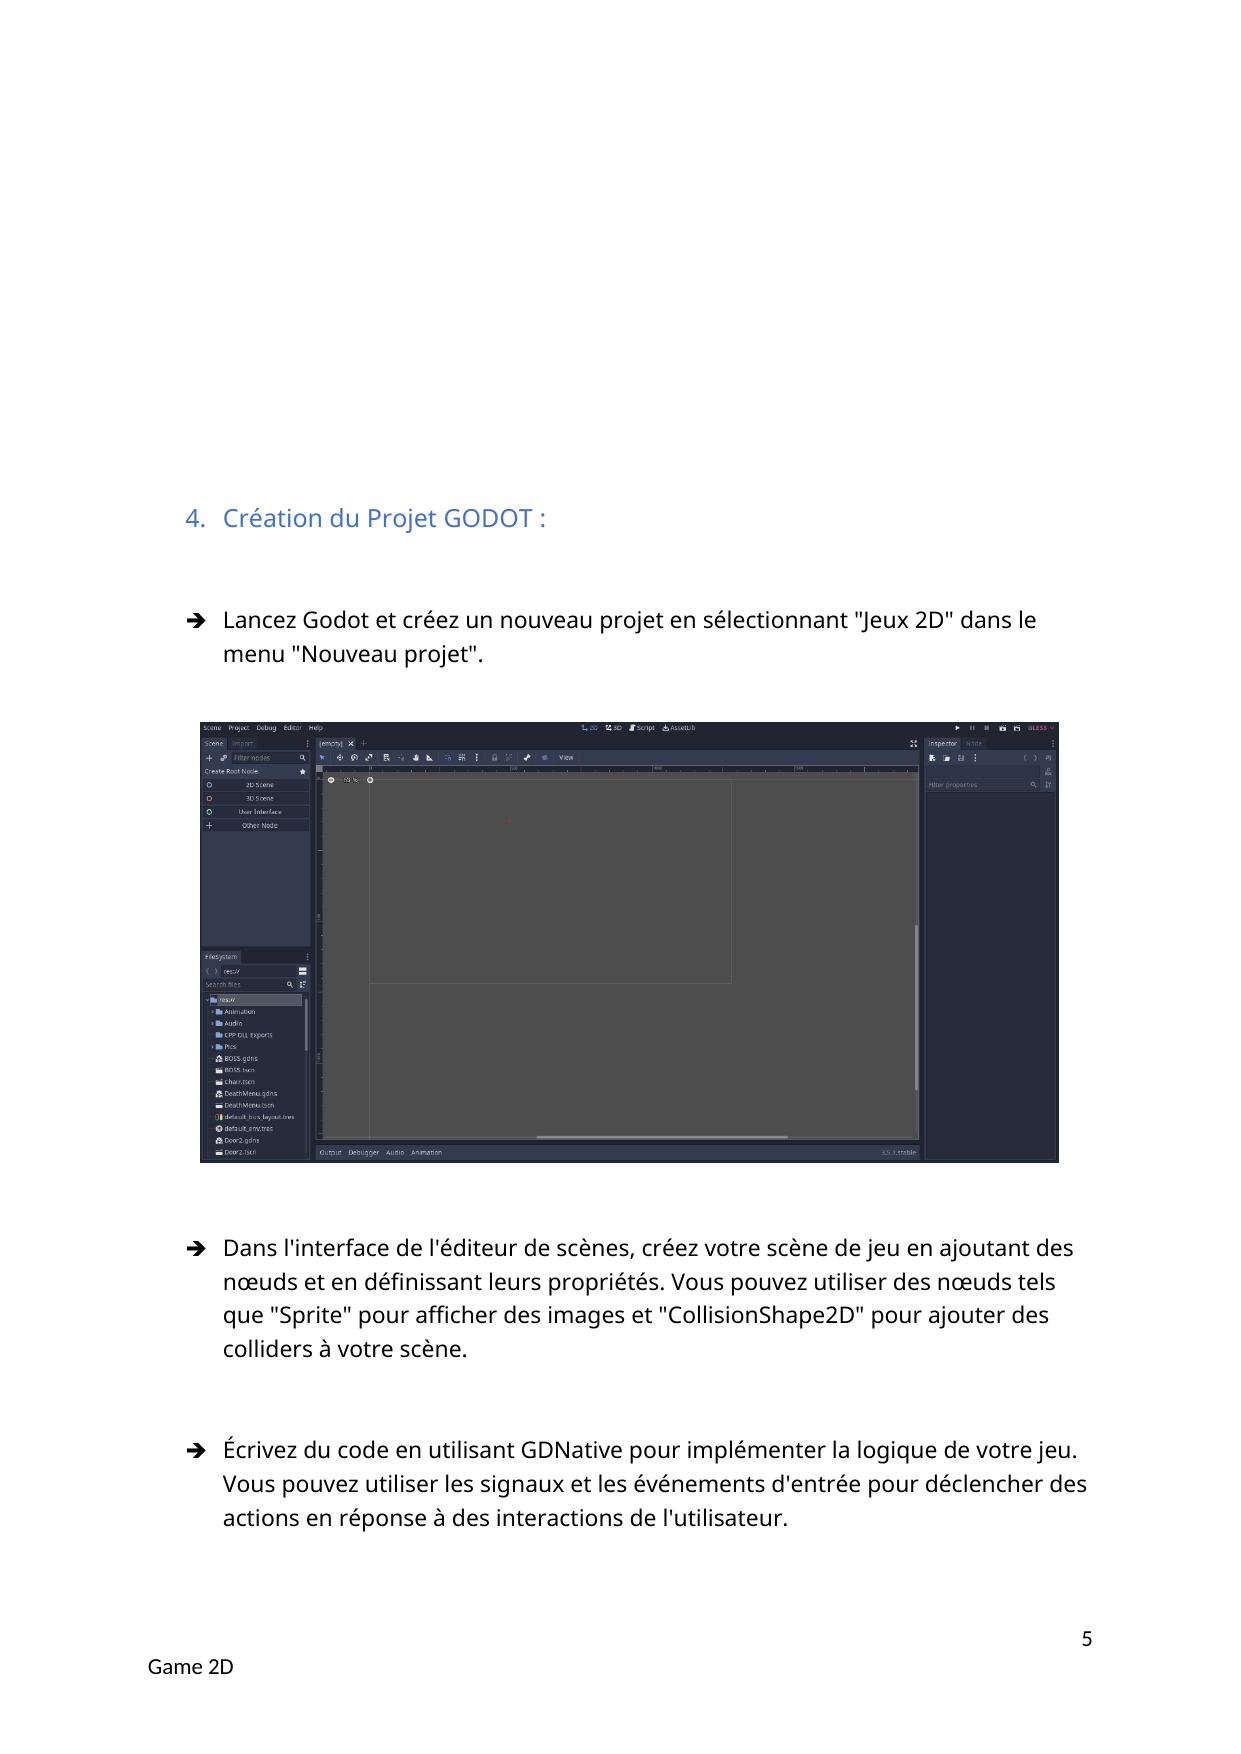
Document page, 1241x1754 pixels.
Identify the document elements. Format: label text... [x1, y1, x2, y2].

list Création du Projet GODOT : [185, 501, 1093, 535]
list Dans l'interface de l'éditeur de scènes, créez votre scène de jeu en ajoutant des nœuds et en définissant leurs propriétés. Vous pouvez utiliser des nœuds tels que "Sprite" pour afficher des images et "CollisionShape2D" pour ajouter des colliders à votre scène. [185, 1232, 1093, 1364]
list Écrivez du code en utilisant GDNative pour implémenter la logique de votre jeu. Vous pouvez utiliser les signaux et les événements d'entrée pour déclencher des actions en réponse à des interactions de l'utilisateur. [185, 1434, 1093, 1533]
picture [200, 722, 1059, 1163]
list Lancez Godot et créez un nouveau projet en sélectionnant "Jeux 2D" dans le menu "Nouveau projet". [185, 604, 1093, 669]
